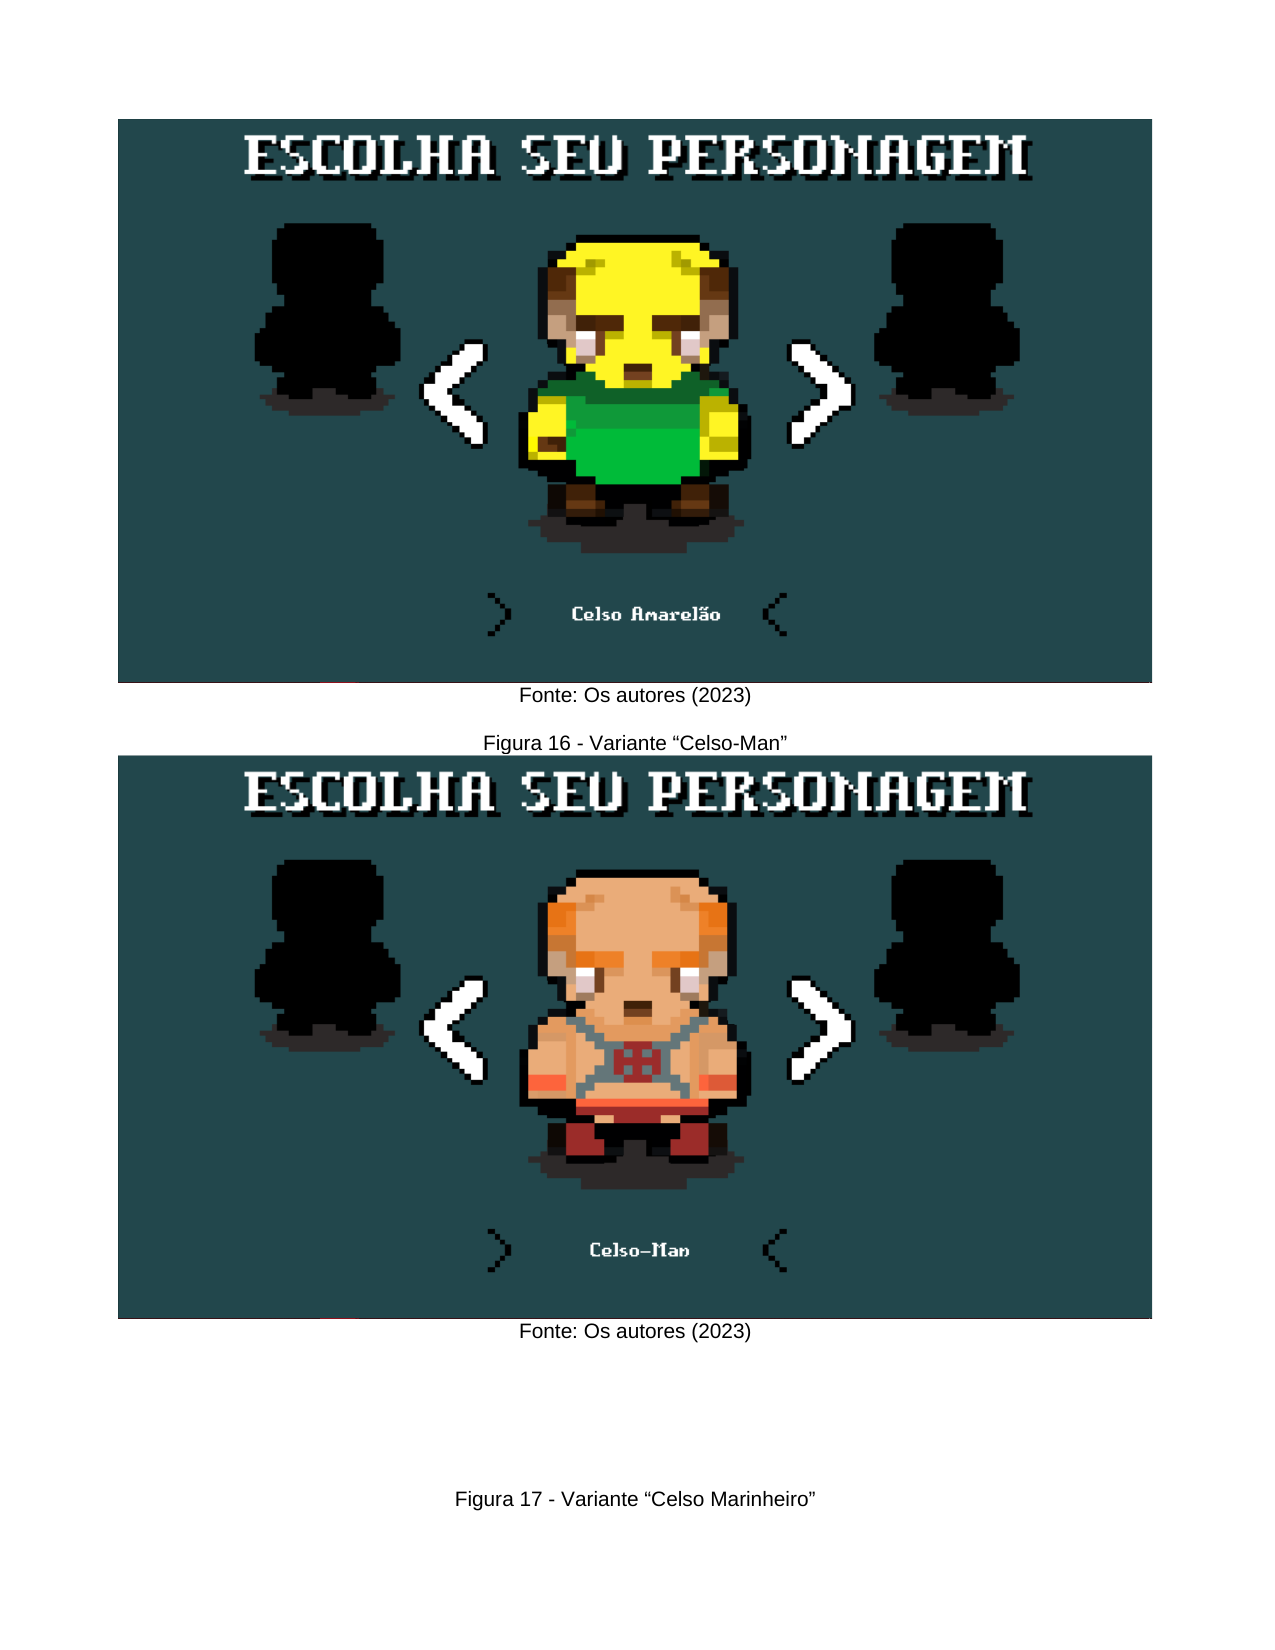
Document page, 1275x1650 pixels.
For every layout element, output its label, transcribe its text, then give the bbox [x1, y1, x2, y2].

text Figura 17 - Variante “Celso Marinheiro” [118, 1487, 1152, 1511]
text Fonte: Os autores (2023) [118, 683, 1152, 707]
picture [118, 754, 1153, 1319]
text Fonte: Os autores (2023) [118, 1319, 1152, 1343]
text Figura 16 - Variante “Celso-Man” [118, 731, 1152, 754]
picture [118, 118, 1153, 683]
